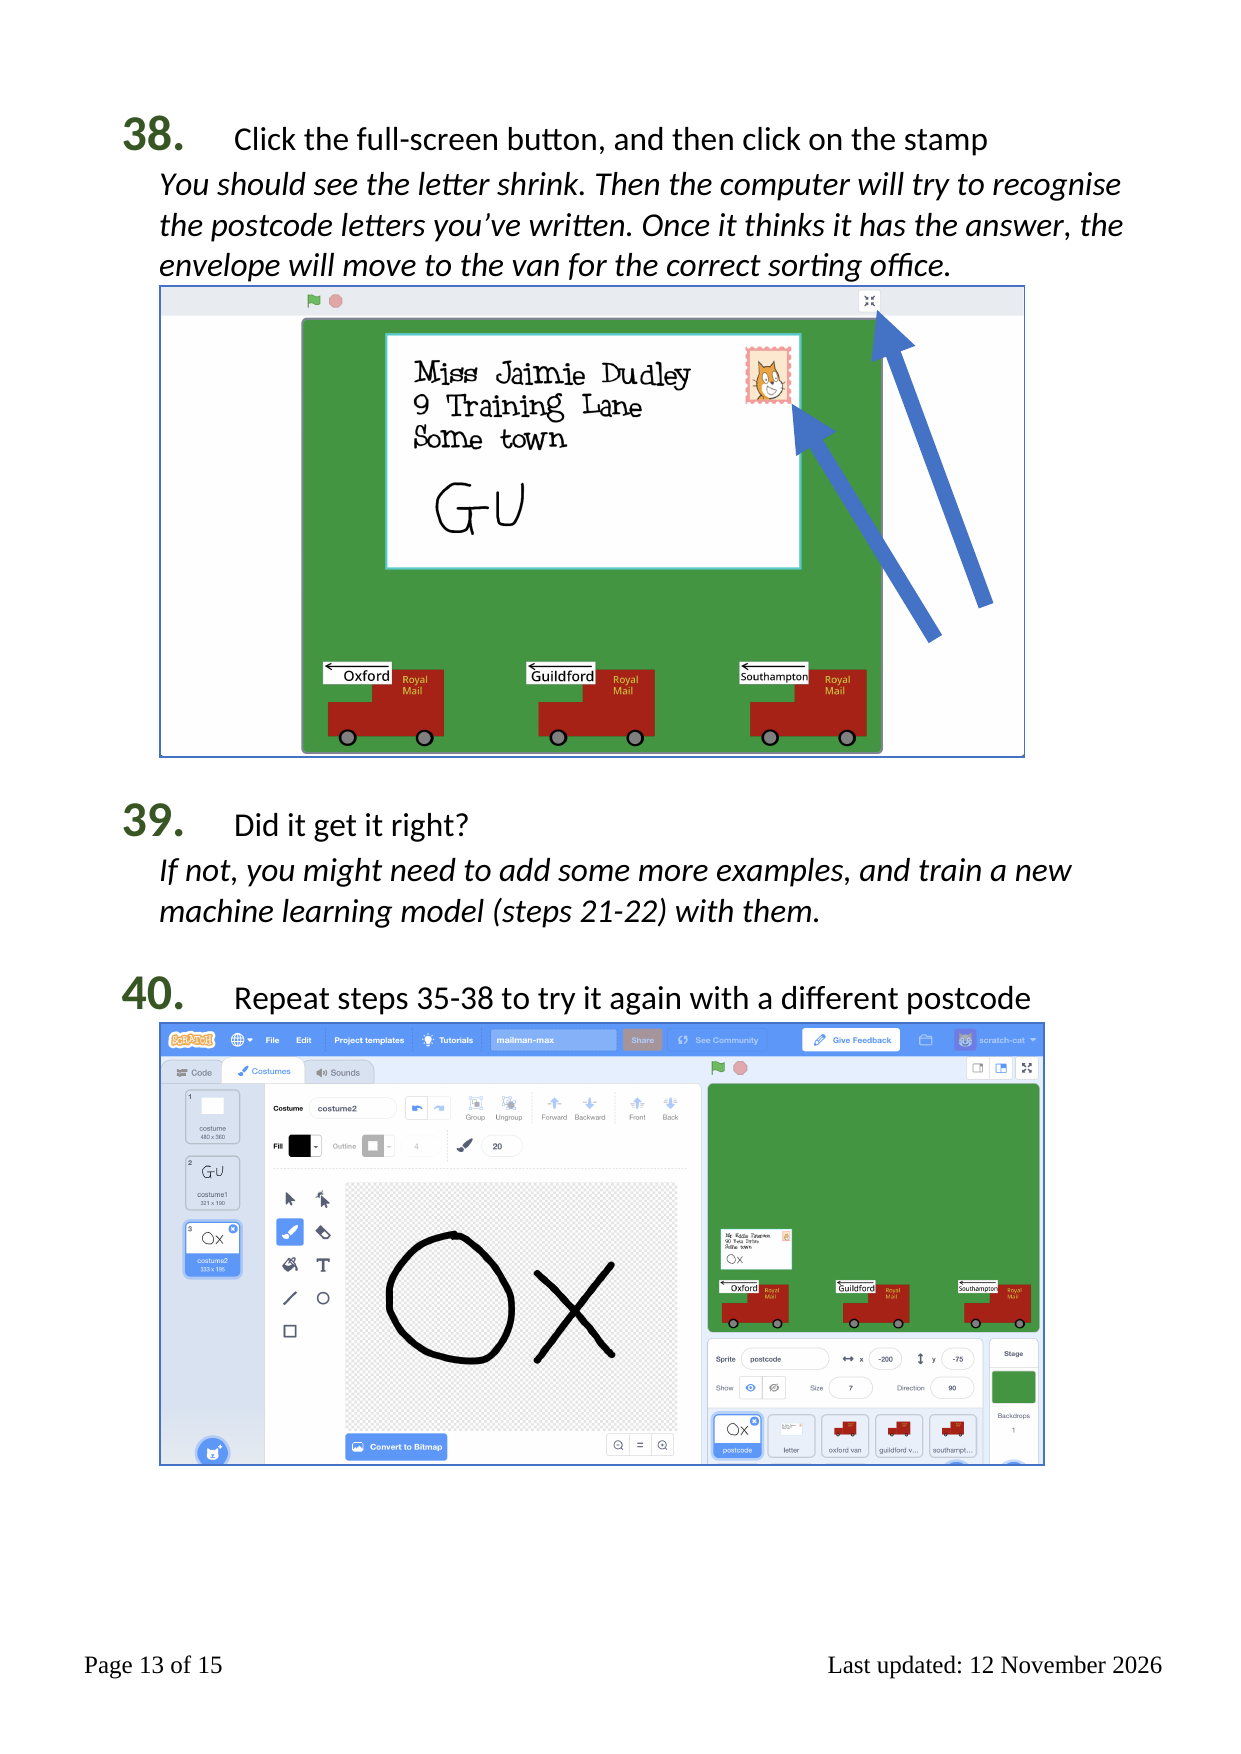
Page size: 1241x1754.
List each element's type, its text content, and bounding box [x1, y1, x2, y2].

list Did it get it right? If not, you might need to add some more examples, and train a new machine learning model (steps 21-22) with them. [121, 788, 1164, 961]
picture [161, 1024, 1043, 1464]
picture [161, 287, 1024, 756]
